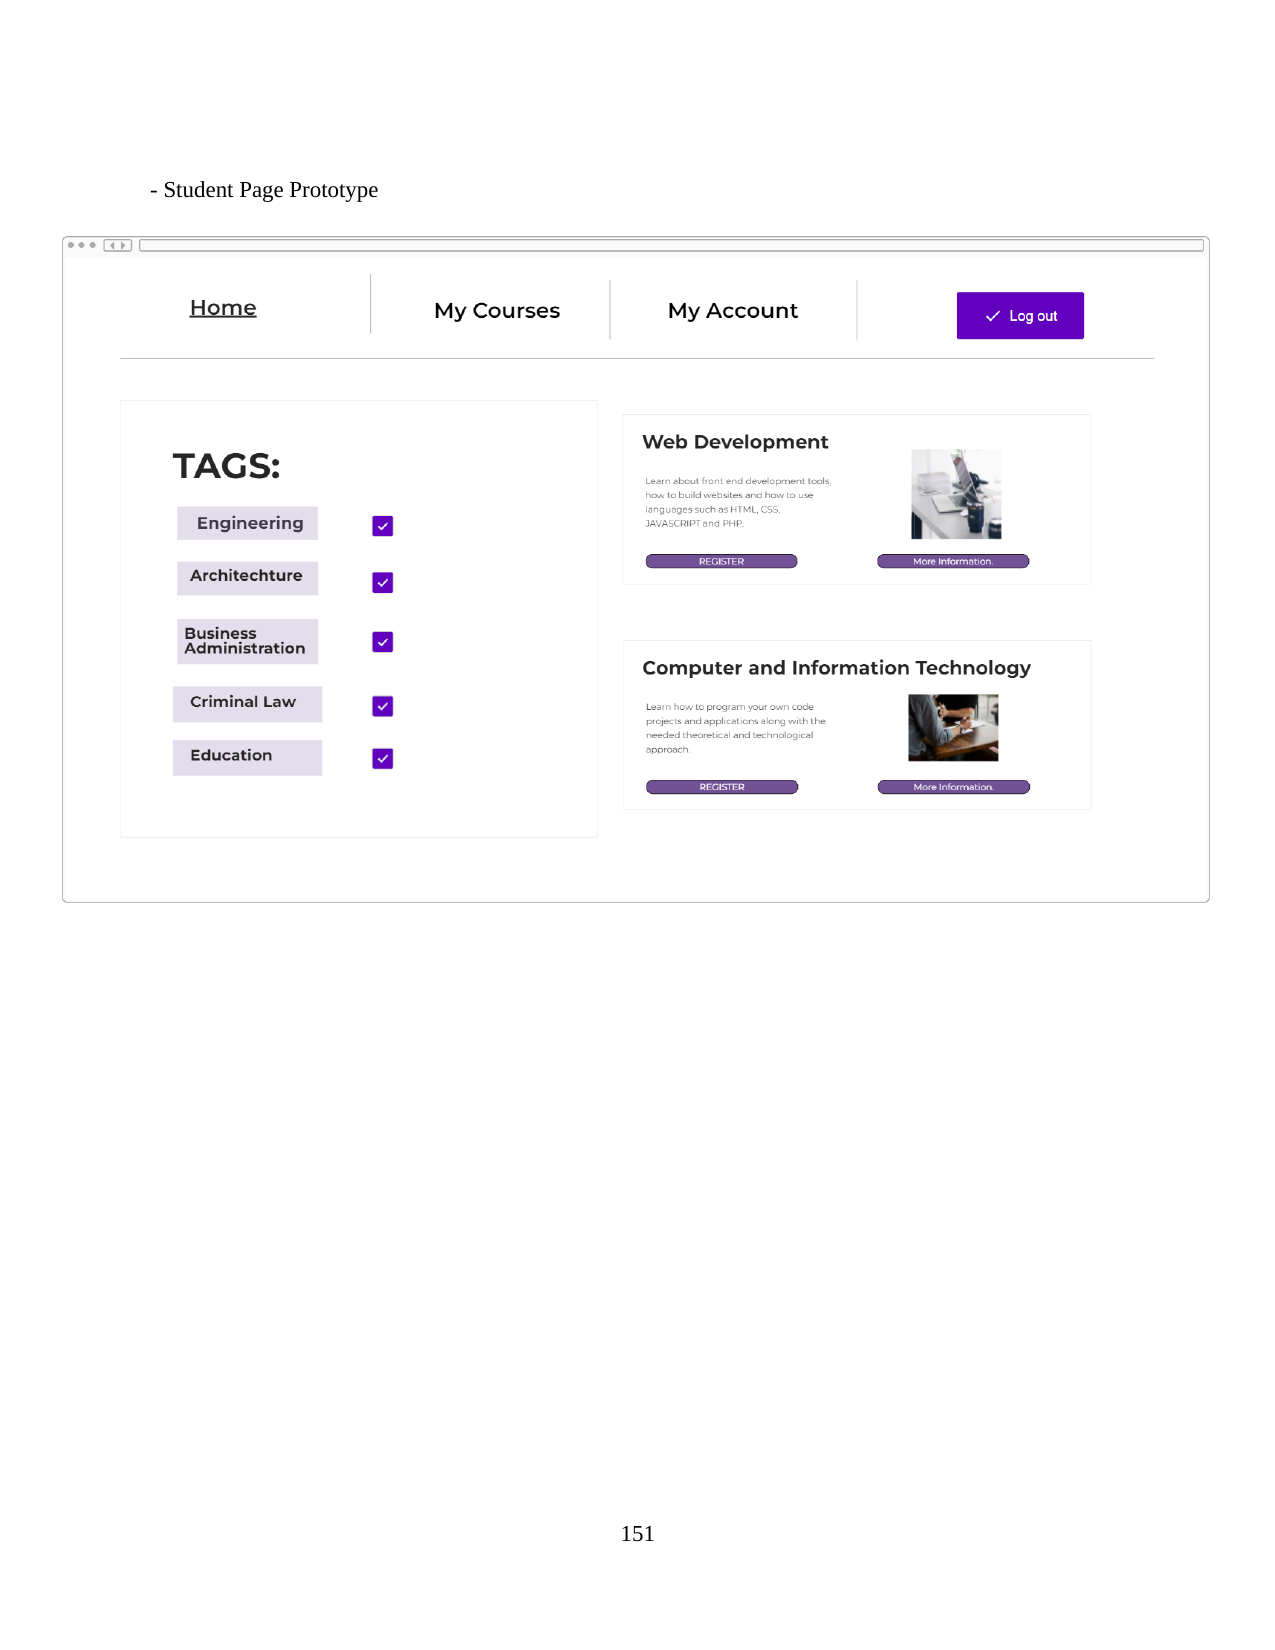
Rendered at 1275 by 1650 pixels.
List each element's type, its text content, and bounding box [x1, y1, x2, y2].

text - Student Page Prototype [150, 176, 1125, 203]
picture [57, 229, 1218, 911]
